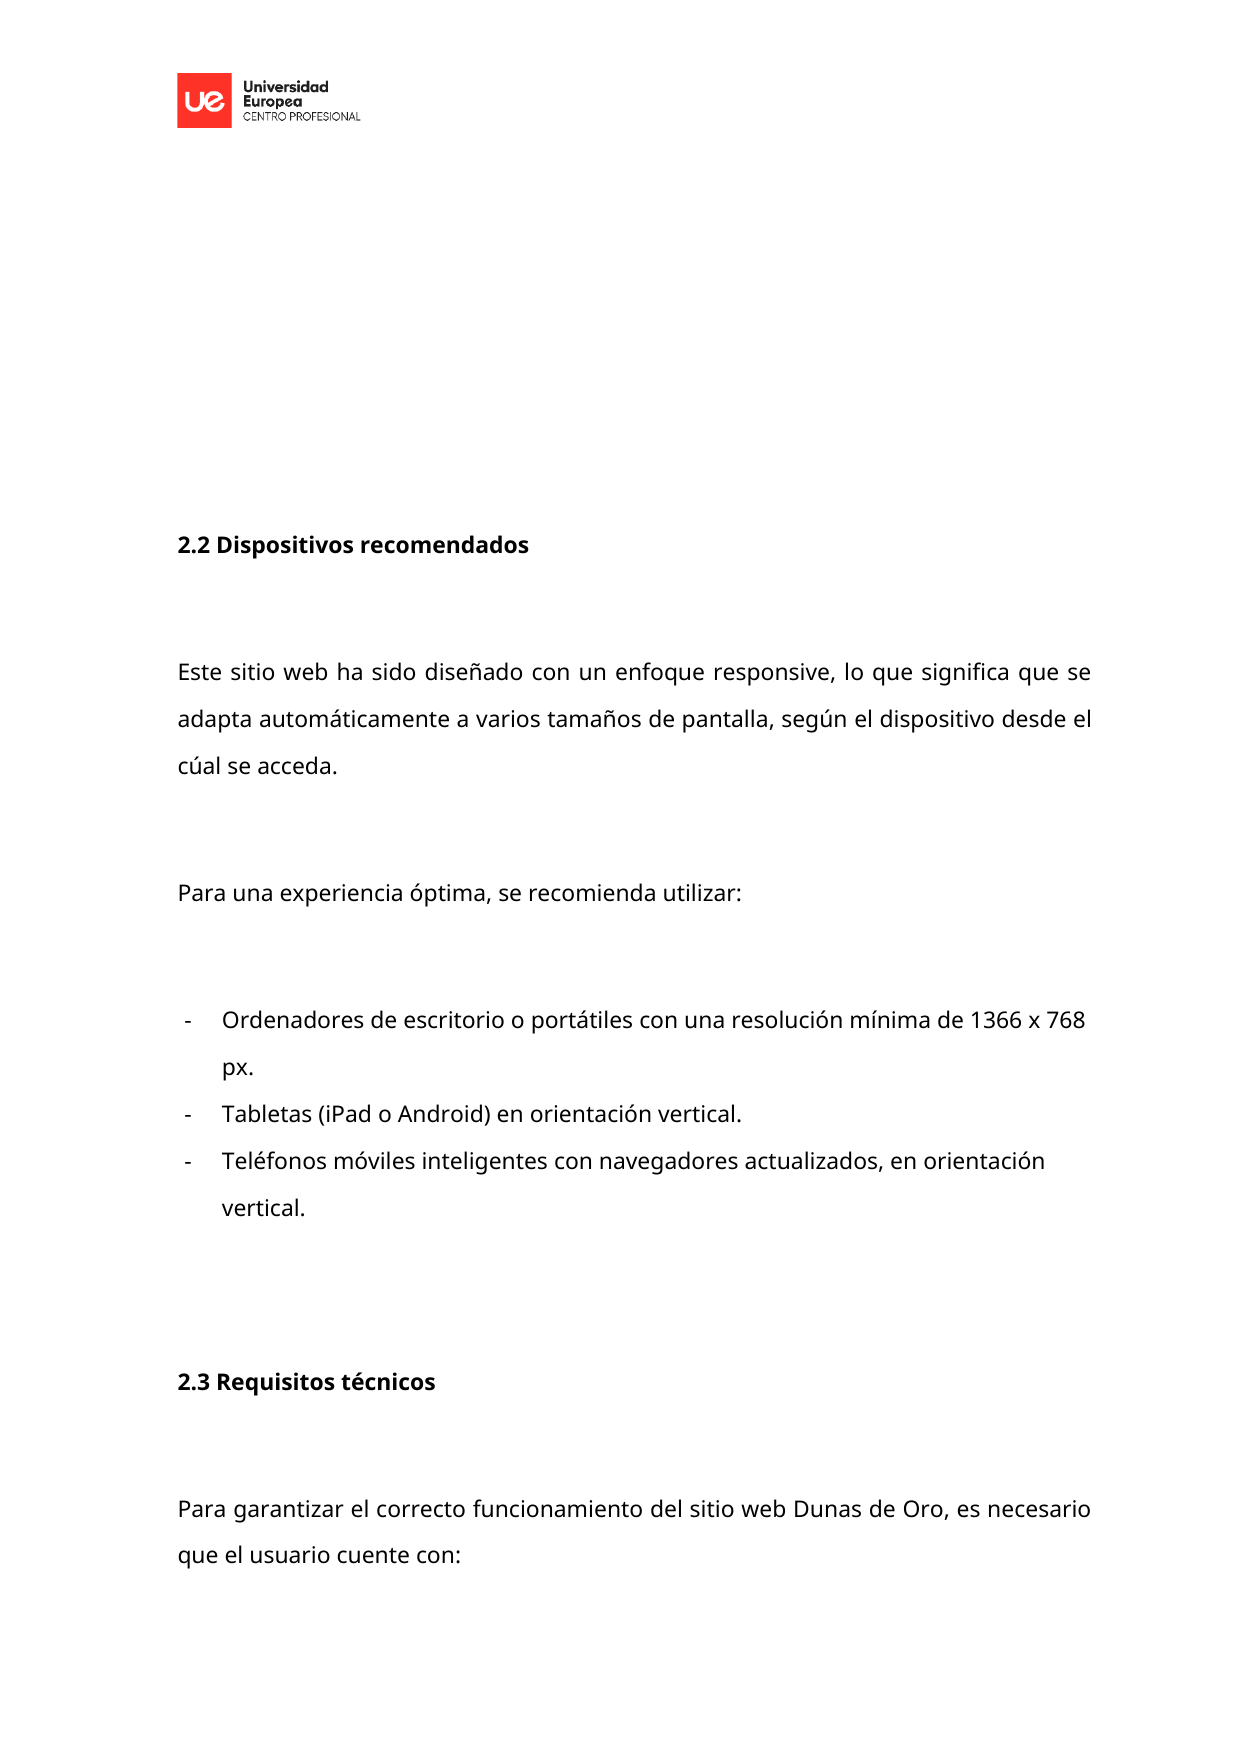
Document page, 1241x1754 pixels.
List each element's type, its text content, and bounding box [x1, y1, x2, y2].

text Para garantizar el correcto funcionamiento del sitio web Dunas de Oro, es necesario que el usuario cuente con: [177, 1492, 1092, 1571]
picture [177, 73, 361, 128]
list Ordenadores de escritorio o portátiles con una resolución mínima de 1366 x 768 px. [184, 1004, 1092, 1082]
list Tabletas (iPad o Android) en orientación vertical. [184, 1098, 1092, 1129]
text Este sitio web ha sido diseñado con un enfoque responsive, lo que significa que se adapta automáticamente a varios tamaños de pantalla, según el dispositivo desde el cúal se acceda. [177, 656, 1092, 781]
text 2.2 Dispositivos recomendados [177, 529, 1092, 560]
list Teléfonos móviles inteligentes con navegadores actualizados, en orientación vertical. [184, 1144, 1092, 1223]
text Para una experiencia óptima, se recomienda utilizar: [177, 877, 1092, 908]
text 2.3 Requisitos técnicos [177, 1365, 1092, 1397]
